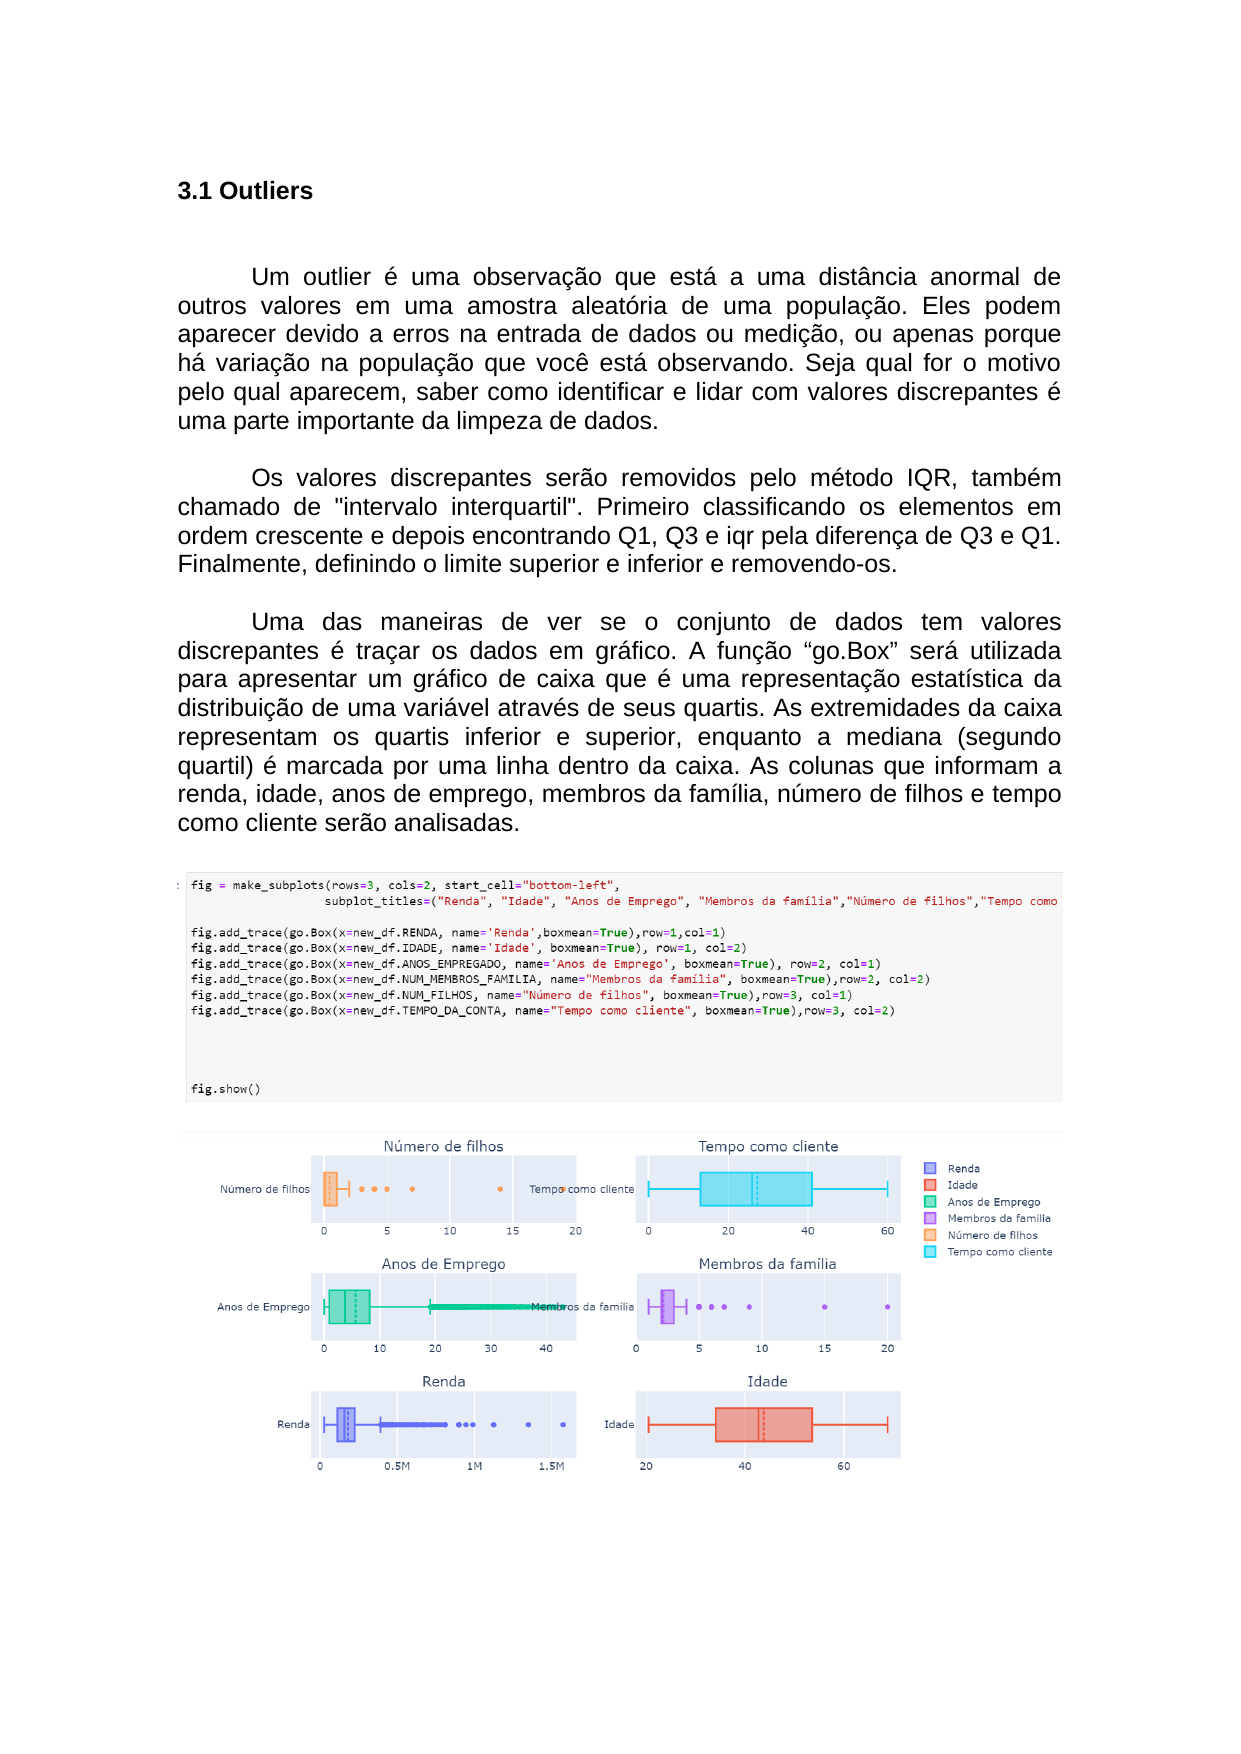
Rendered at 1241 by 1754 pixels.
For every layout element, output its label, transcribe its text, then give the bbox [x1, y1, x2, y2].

text Uma das maneiras de ver se o conjunto de dados tem valores discrepantes é traçar os dados em gráfico. A função “go.Box” será utilizada para apresentar um gráfico de caixa que é uma representação estatística da distribuição de uma variável através de seus quartis. As extremidades da caixa representam os quartis inferior e superior, enquanto a mediana (segundo quartil) é marcada por uma linha dentro da caixa. As colunas que informam a renda, idade, anos de emprego, membros da família, número de filhos e tempo como cliente serão analisadas. [177, 607, 1063, 837]
picture [177, 865, 1063, 1103]
text Um outlier é uma observação que está a uma distância anormal de outros valores em uma amostra aleatória de uma população. Eles podem aparecer devido a erros na entrada de dados ou medição, ou apenas porque há variação na população que você está observando. Seja qual for o motivo pelo qual aparecem, saber como identificar e lidar com valores discrepantes é uma parte importante da limpeza de dados. [177, 262, 1063, 434]
text 3.1 Outliers [177, 176, 1063, 205]
text Os valores discrepantes serão removidos pelo método IQR, também chamado de "intervalo interquartil". Primeiro classificando os elementos em ordem crescente e depois encontrando Q1, Q3 e iqr pela diferença de Q3 e Q1. Finalmente, definindo o limite superior e inferior e removendo-os. [177, 463, 1063, 578]
picture [177, 1131, 1063, 1483]
